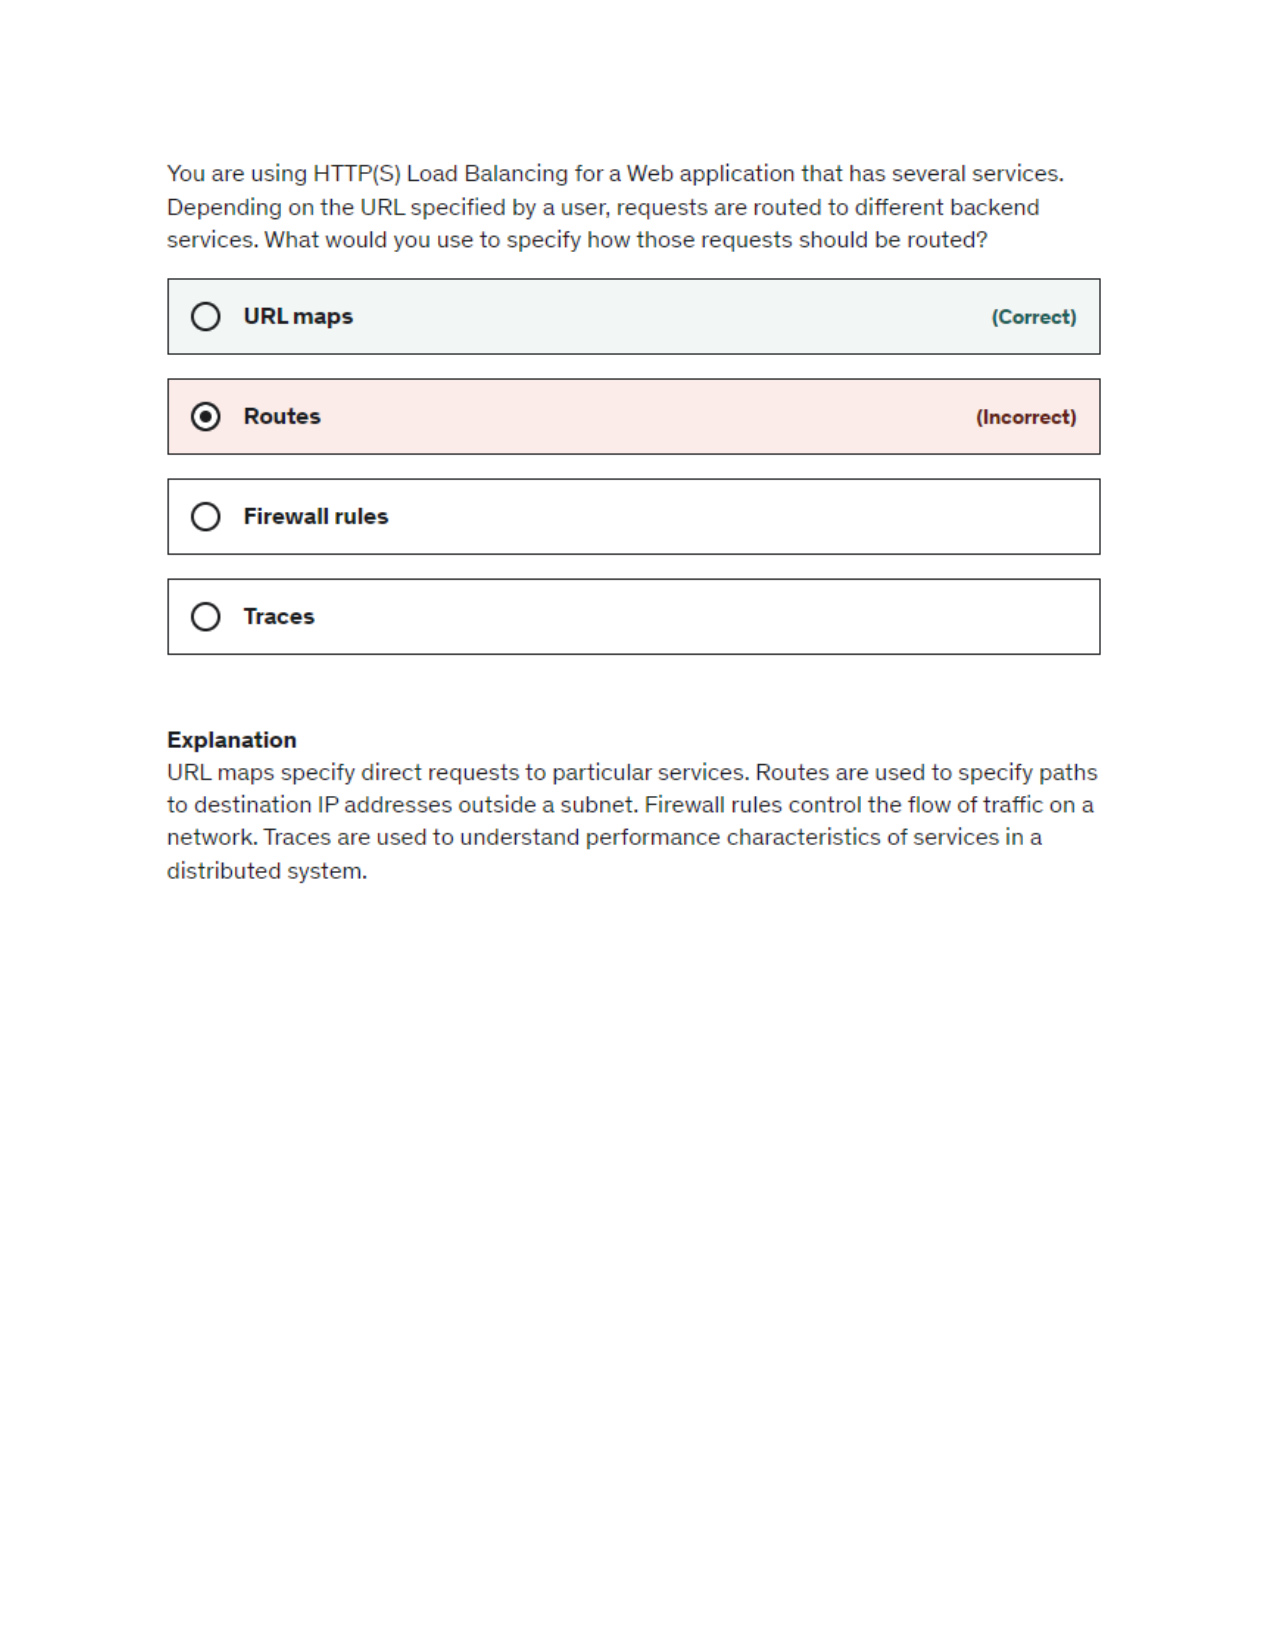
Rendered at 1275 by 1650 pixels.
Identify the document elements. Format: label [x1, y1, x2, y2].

picture [150, 150, 1125, 898]
